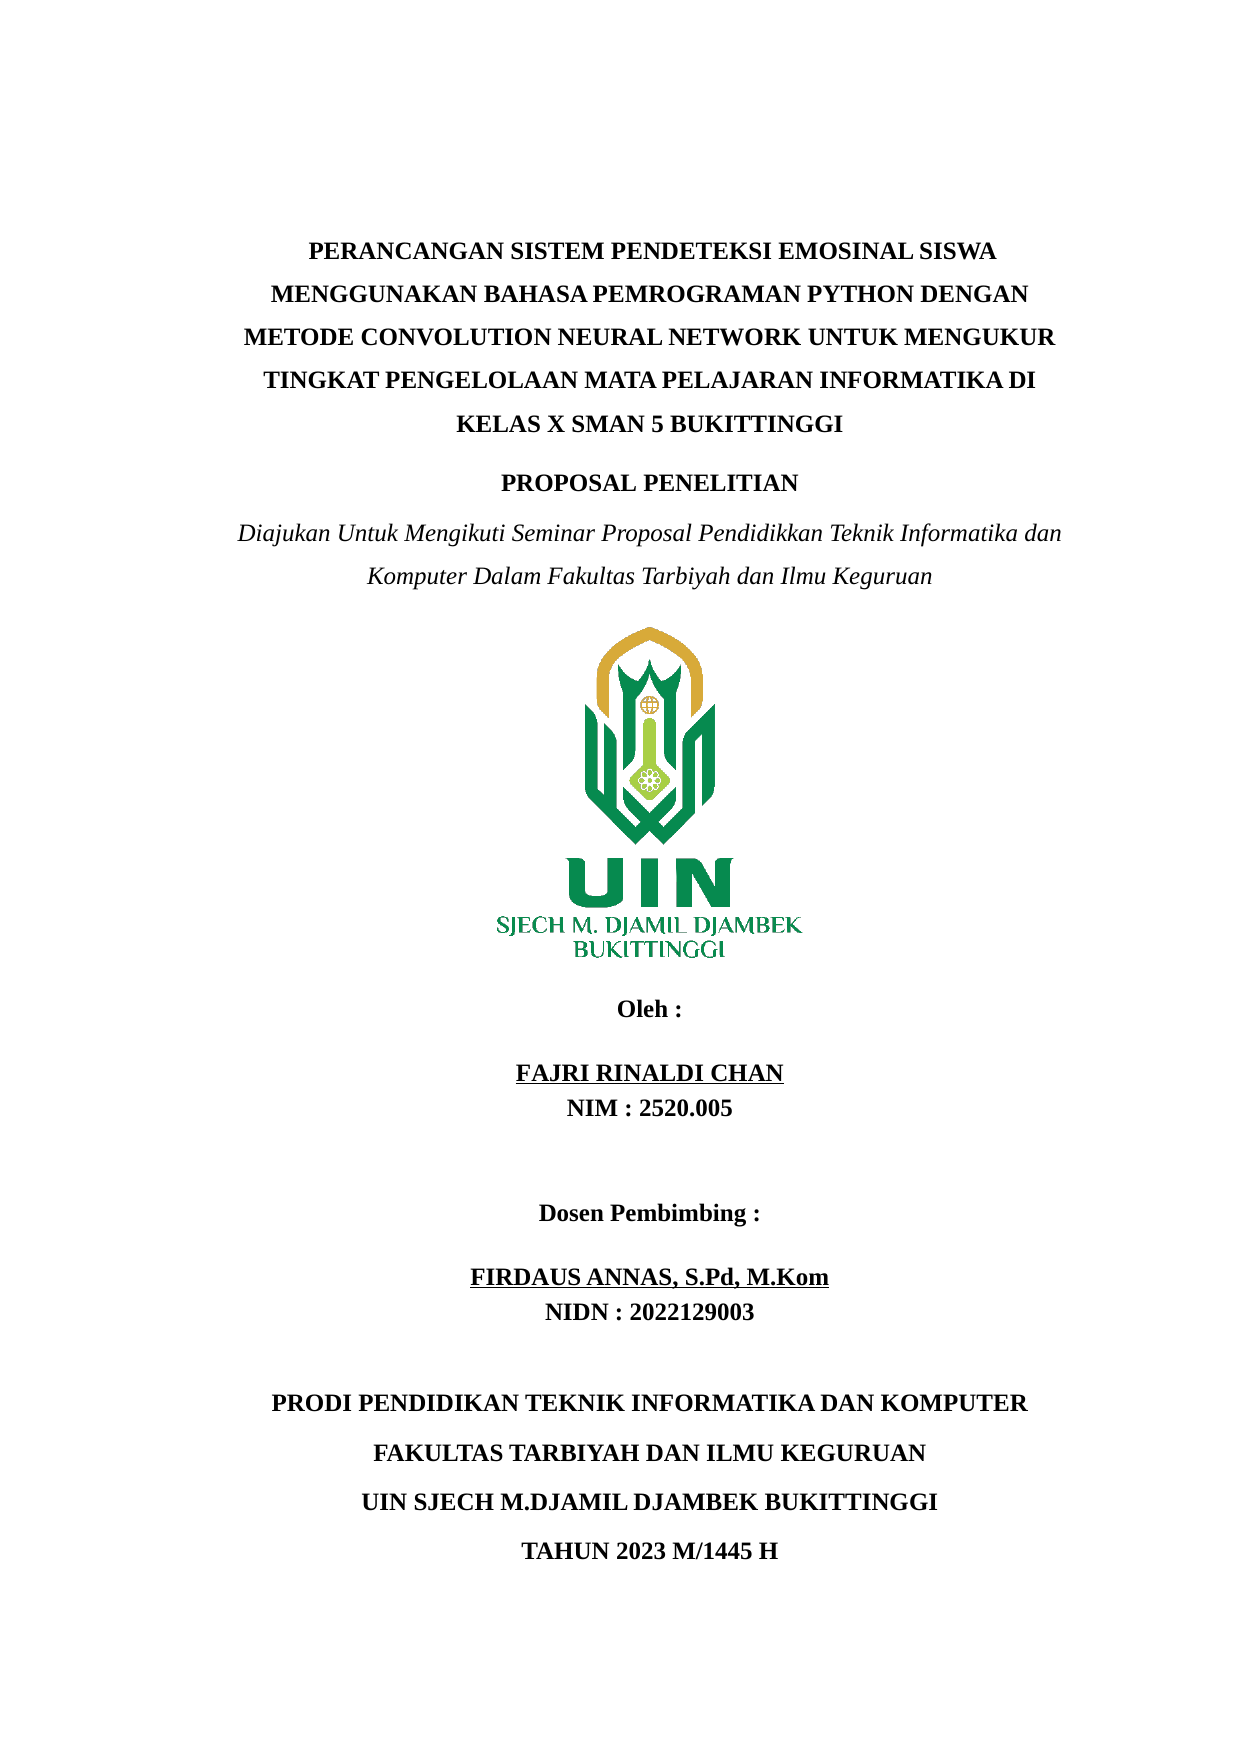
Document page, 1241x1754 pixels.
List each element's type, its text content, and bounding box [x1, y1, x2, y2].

picture [467, 610, 832, 974]
text UIN SJECH M.DJAMIL DJAMBEK BUKITTINGGI [236, 1487, 1063, 1516]
text Oleh : [236, 994, 1063, 1023]
text NIM : 2520.005 [236, 1093, 1063, 1122]
text FAJRI RINALDI CHAN [236, 1058, 1063, 1087]
text FIRDAUS ANNAS, S.Pd, M.Kom [236, 1262, 1063, 1291]
text PRODI PENDIDIKAN TEKNIK INFORMATIKA DAN KOMPUTER [236, 1388, 1063, 1417]
text NIDN : 2022129003 [236, 1297, 1063, 1326]
text PROPOSAL PENELITIAN [236, 468, 1063, 497]
text Diajukan Untuk Mengikuti Seminar Proposal Pendidikkan Teknik Informatika dan Komputer Dalam Fakultas Tarbiyah dan Ilmu Keguruan [236, 518, 1063, 590]
text FAKULTAS TARBIYAH DAN ILMU KEGURUAN [236, 1438, 1063, 1466]
text PERANCANGAN SISTEM PENDETEKSI EMOSINAL SISWA MENGGUNAKAN BAHASA PEMROGRAMAN PYTHON DENGAN METODE CONVOLUTION NEURAL NETWORK UNTUK MENGUKUR TINGKAT PENGELOLAAN MATA PELAJARAN INFORMATIKA DI KELAS X SMAN 5 BUKITTINGGI [236, 236, 1063, 437]
text Dosen Pembimbing : [236, 1198, 1063, 1227]
text TAHUN 2023 M/1445 H [236, 1536, 1063, 1565]
